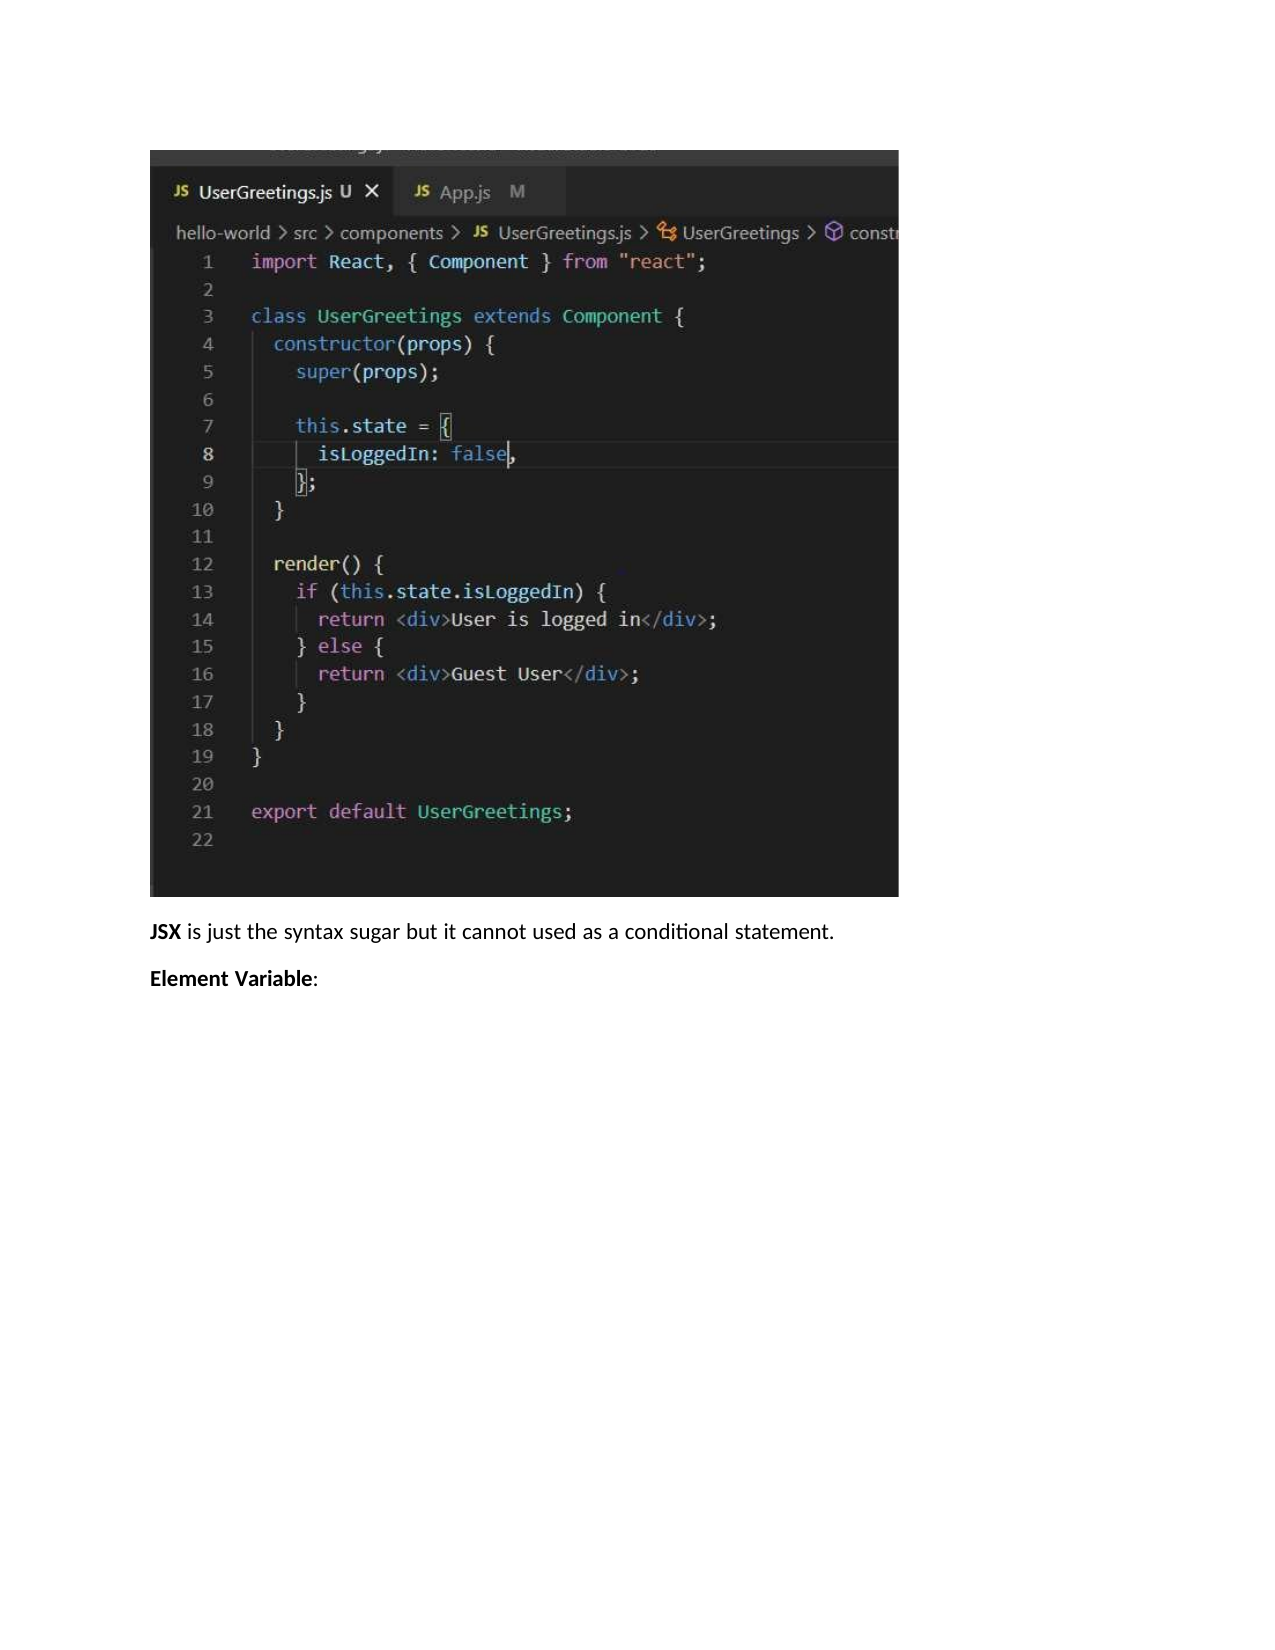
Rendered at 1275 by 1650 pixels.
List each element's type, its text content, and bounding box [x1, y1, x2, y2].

picture [150, 150, 899, 897]
text JSX is just the syntax sugar but it cannot used as a conditional statement. [150, 917, 1137, 946]
text Element Variable: [150, 964, 1137, 992]
